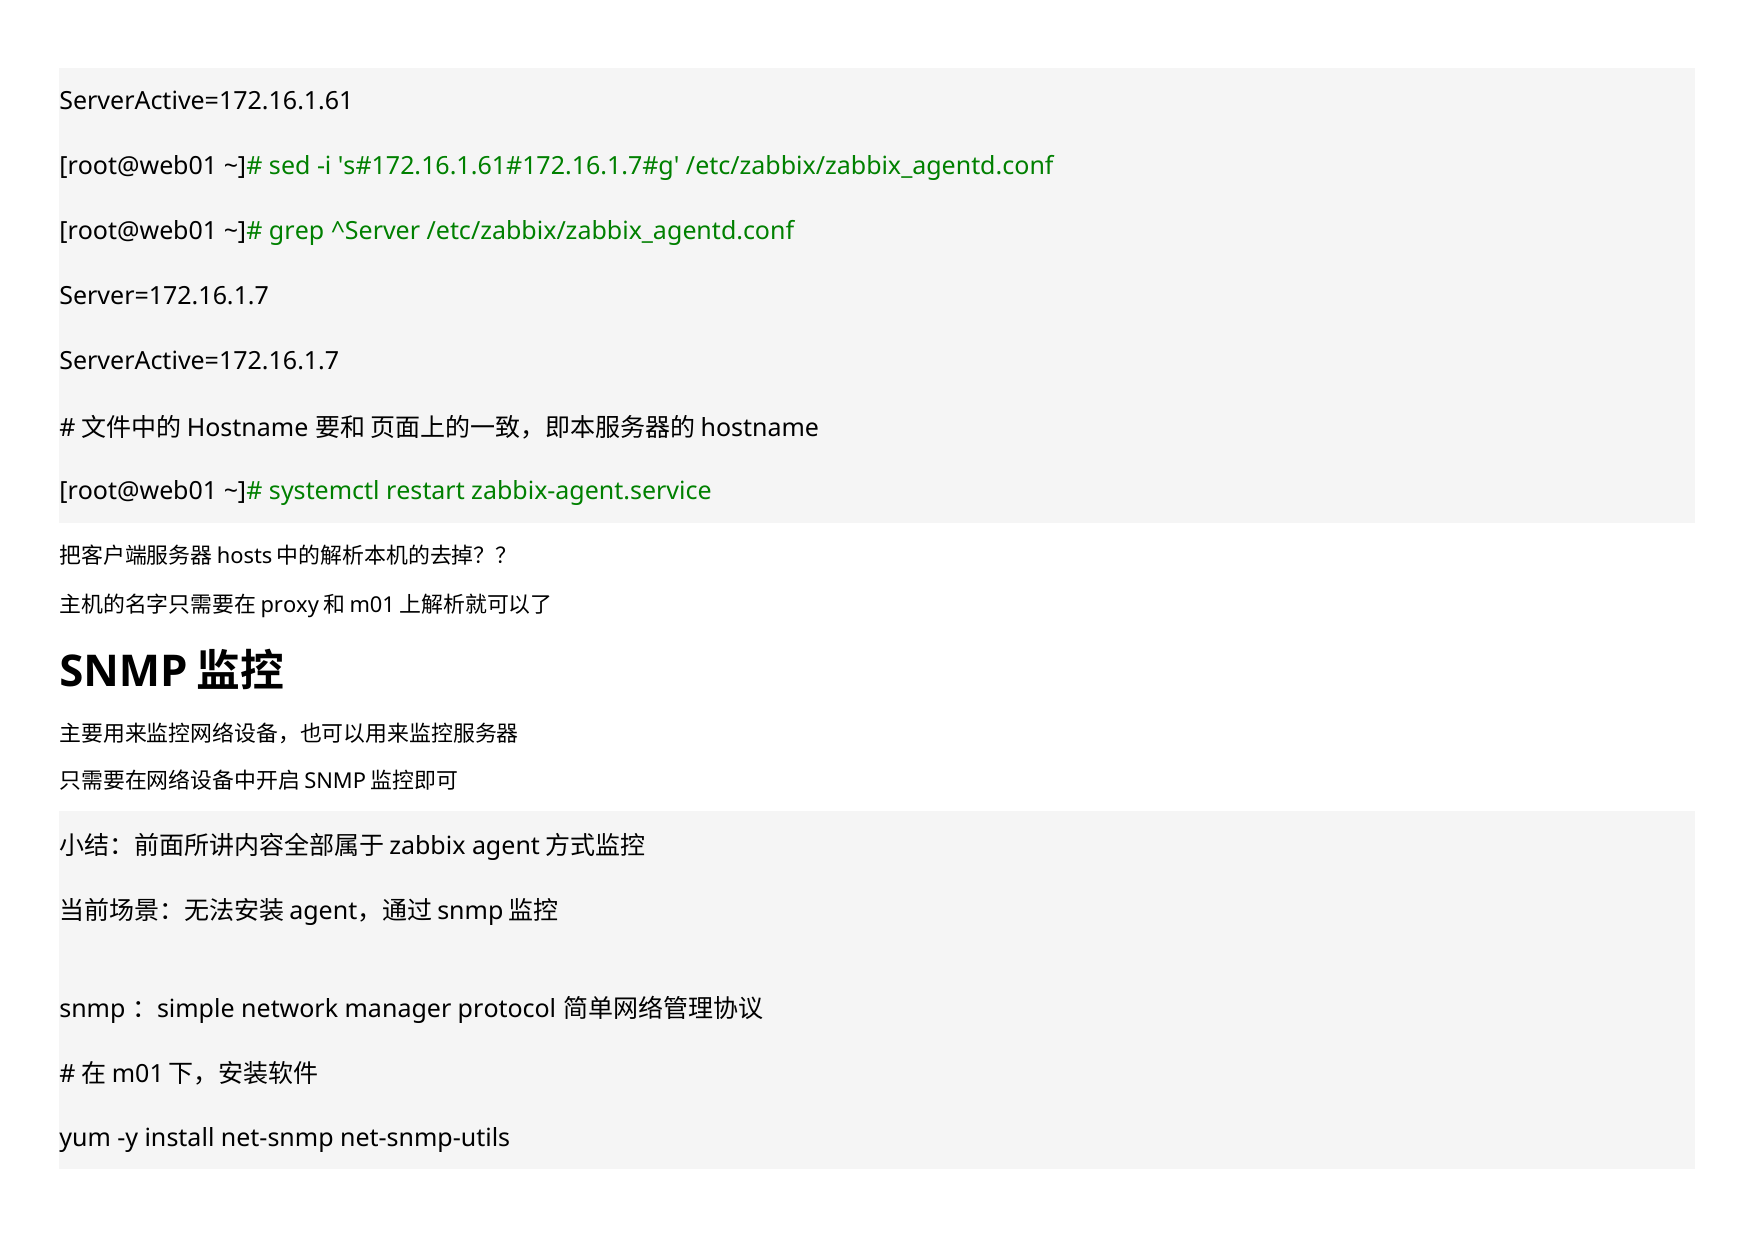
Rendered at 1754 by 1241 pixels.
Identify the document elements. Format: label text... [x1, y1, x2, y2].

text 主机的名字只需要在proxy和m01上解析就可以了 [59, 586, 1695, 619]
text 当前场景：无法安装agent，通过snmp监控 [59, 876, 1695, 941]
text 只需要在网络设备中开启SNMP监控即可 [59, 763, 1695, 796]
text ServerActive=172.16.1.61 [59, 68, 1695, 133]
text 主要用来监控网络设备，也可以用来监控服务器 [59, 715, 1695, 748]
text yum -y install net-snmp net-snmp-utils [59, 1104, 1695, 1169]
text ServerActive=172.16.1.7 # 文件中的Hostname 要和 页面上的一致，即本服务器的hostname [59, 328, 1695, 458]
text SNMP监控 [59, 634, 1695, 699]
text 小结：前面所讲内容全部属于zabbix agent方式监控 [59, 811, 1695, 876]
text [root@web01 ~]# sed -i 's#172.16.1.61#172.16.1.7#g' /etc/zabbix/zabbix_agentd.conf [59, 133, 1695, 198]
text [59, 198, 1695, 263]
text snmp ：simple network manager protocol 简单网络管理协议 [59, 974, 1695, 1039]
text Server=172.16.1.7 [59, 263, 1695, 328]
text # 在m01下，安装软件 [59, 1039, 1695, 1104]
text 把客户端服务器hosts中的解析本机的去掉？？ [59, 538, 1695, 571]
text [root@web01 ~]# systemctl restart zabbix-agent.service [59, 458, 1695, 523]
